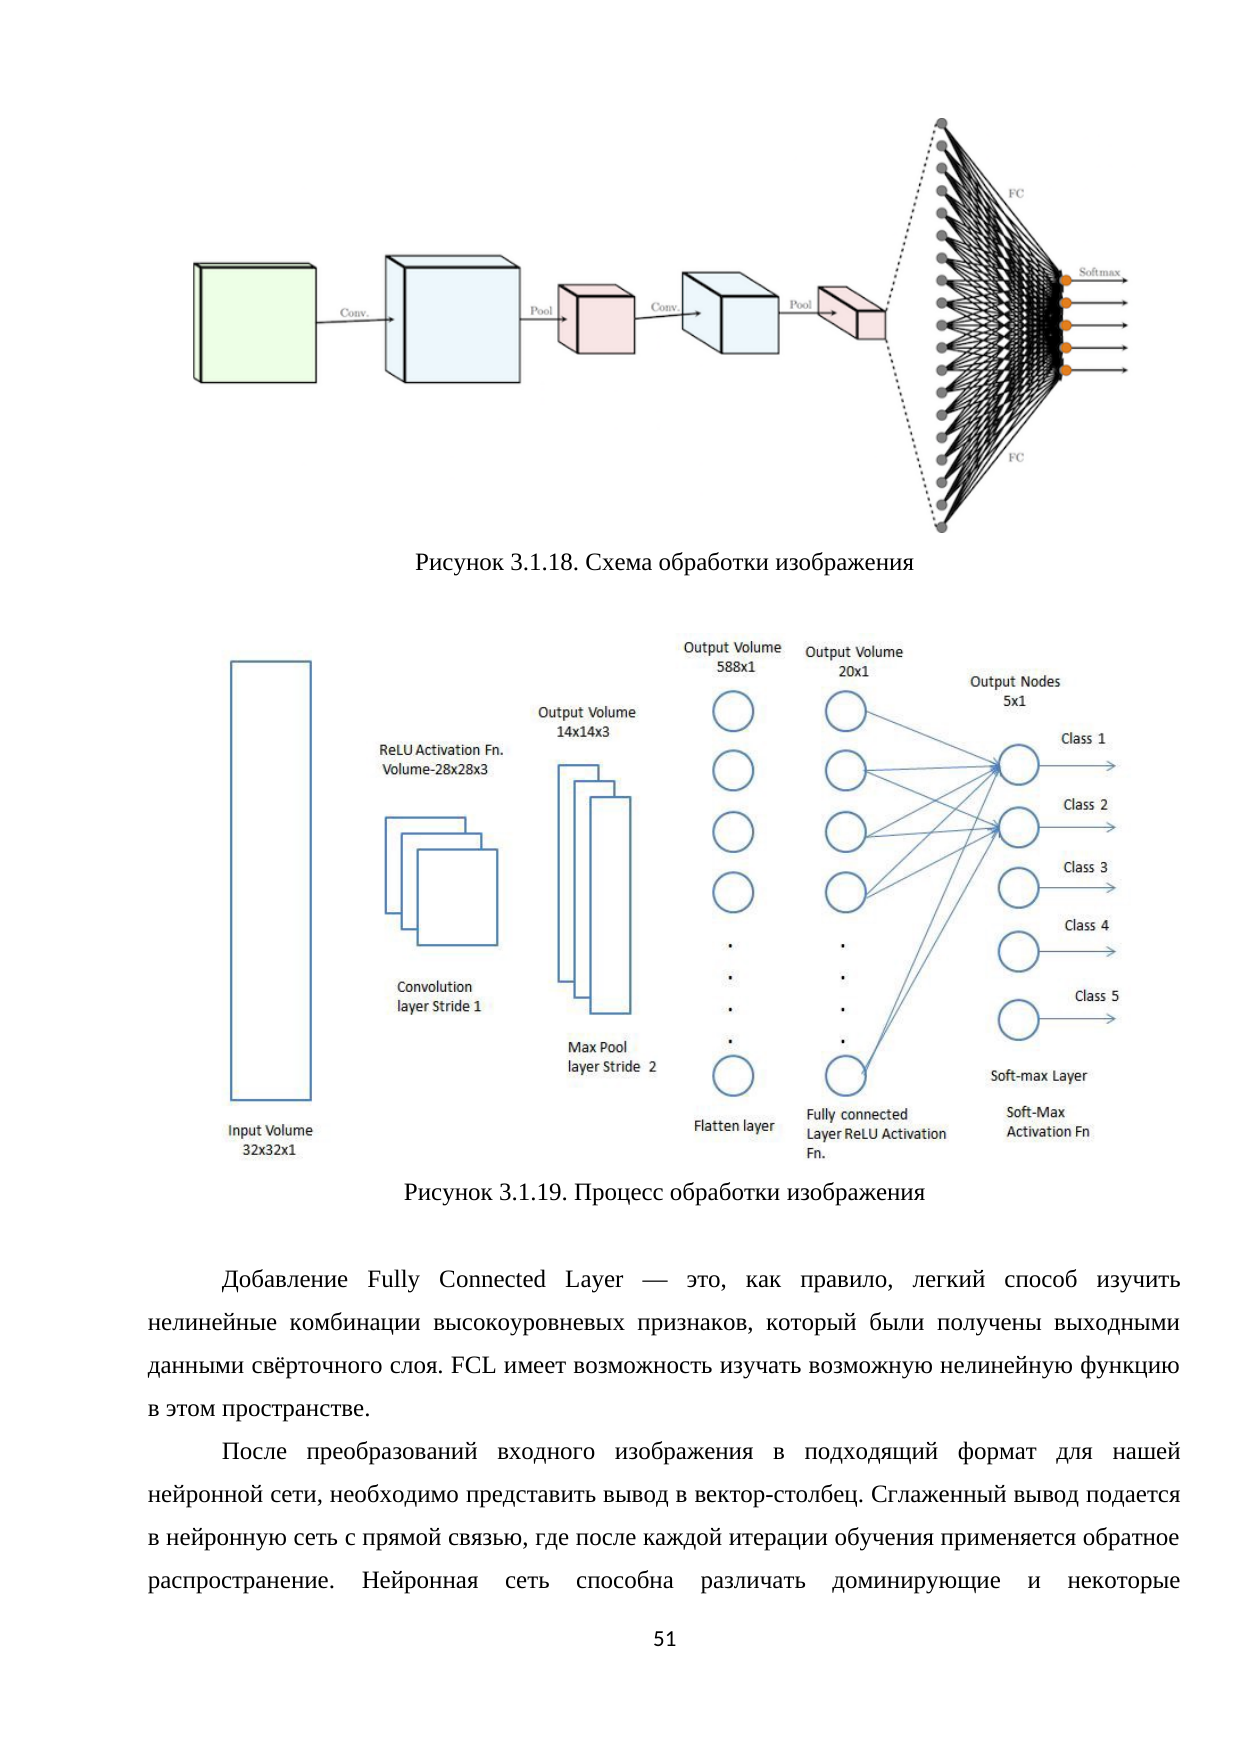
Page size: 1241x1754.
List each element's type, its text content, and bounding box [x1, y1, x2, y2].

text Добавление Fully Connected Layer — это, как правило, легкий способ изучить нелинейные комбинации высокоуровневых признаков, который были получены выходными данными свёрточного слоя. FCL имеет возможность изучать возможную нелинейную функцию в этом пространстве. [148, 1264, 1181, 1422]
picture [193, 118, 1136, 533]
text Рисунок 3.1.18. Схема обработки изображения [148, 547, 1181, 576]
text Рисунок 3.1.19. Процесс обработки изображения [148, 1177, 1181, 1206]
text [148, 1436, 1181, 1594]
picture [221, 633, 1133, 1164]
